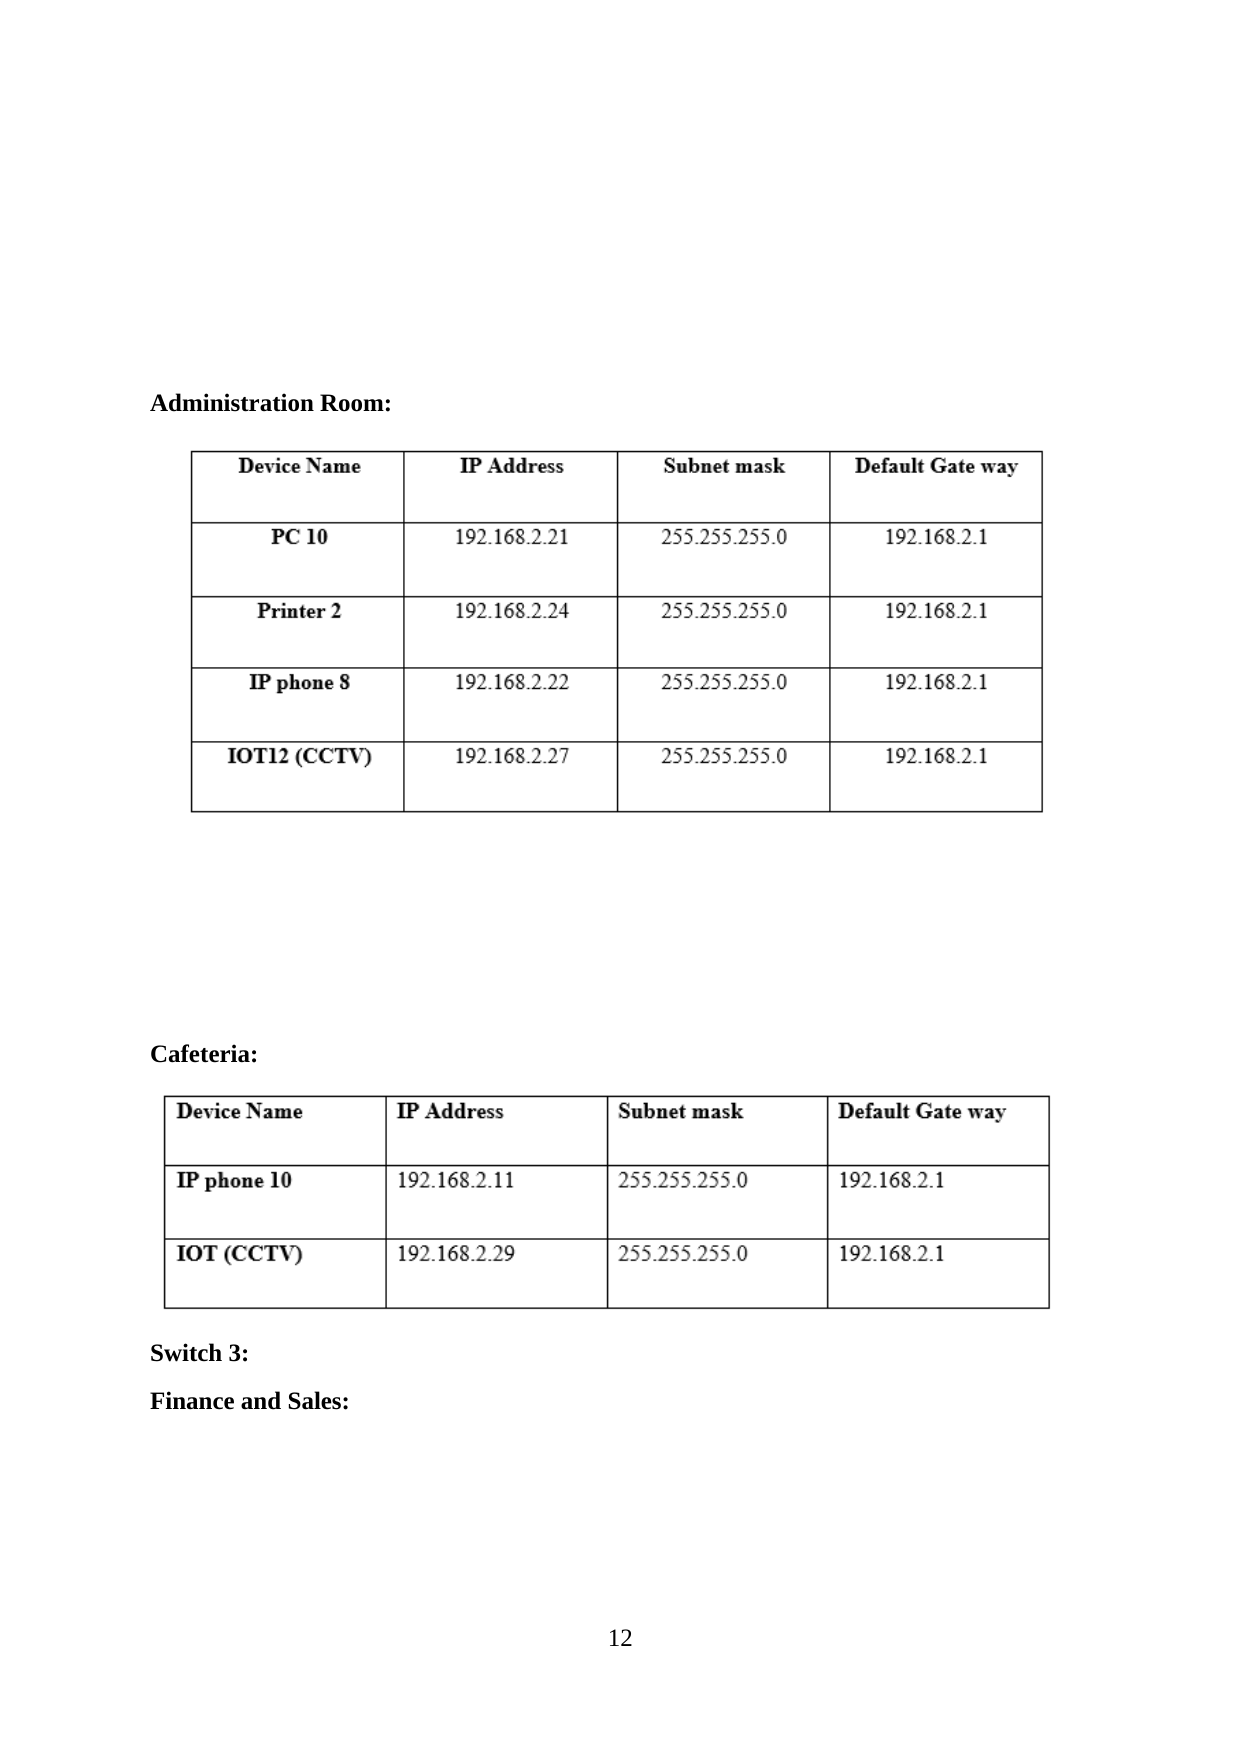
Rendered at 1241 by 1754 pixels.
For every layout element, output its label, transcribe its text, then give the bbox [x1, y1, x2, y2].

text Switch 3: [150, 1338, 1090, 1367]
text Cafeteria: [150, 1039, 1090, 1067]
picture [150, 1086, 1091, 1319]
text Finance and Sales: [150, 1386, 1090, 1414]
picture [150, 436, 1091, 829]
text Administration Room: [150, 388, 1090, 417]
